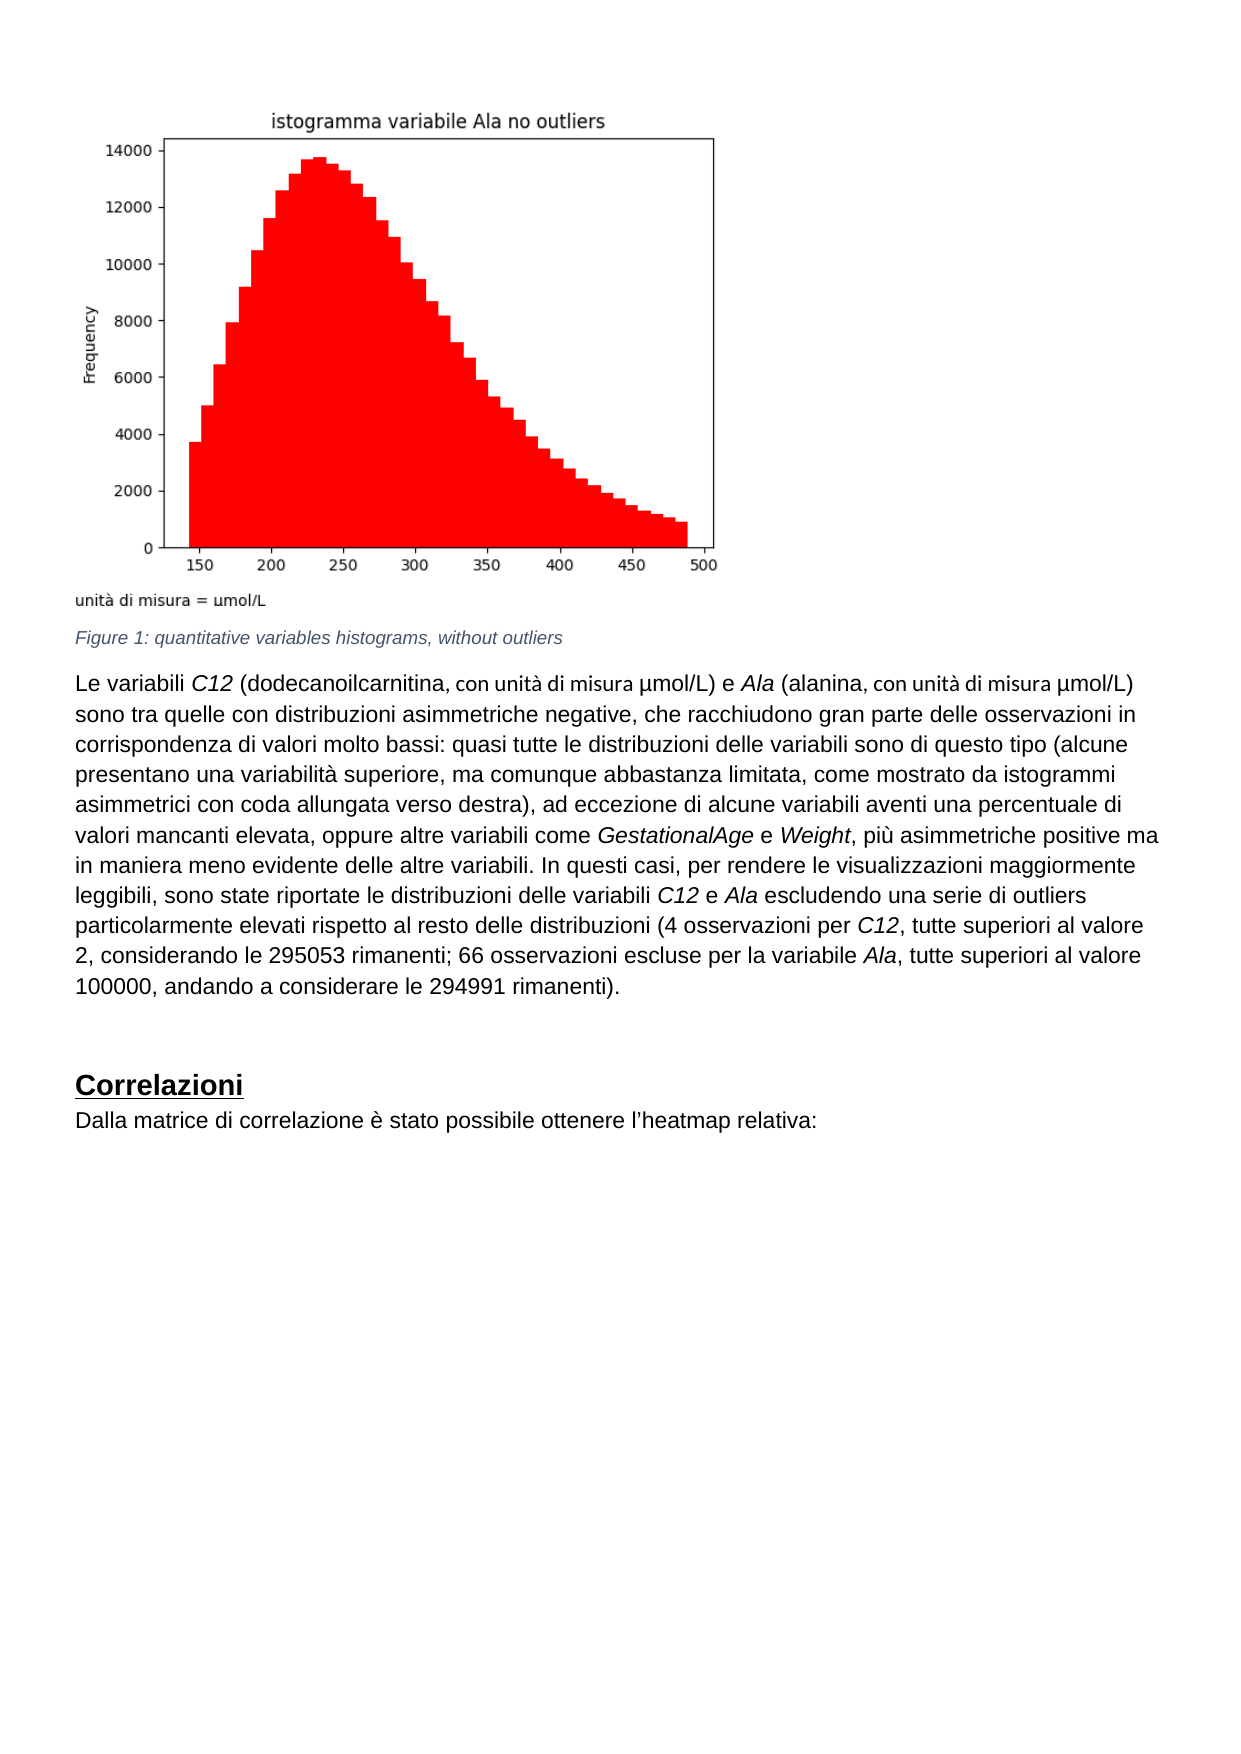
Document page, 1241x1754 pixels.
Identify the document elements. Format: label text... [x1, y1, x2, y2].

text Dalla matrice di correlazione è stato possibile ottenere l’heatmap relativa: [75, 1107, 1165, 1133]
picture [75, 75, 784, 606]
subtitle Correlazioni [75, 1068, 1165, 1102]
text Le variabili C12 (dodecanoilcarnitina, con unità di misura µmol/L) e Ala (alanina, con unità di misura µmol/L) sono tra quelle con distribuzioni asimmetriche negative, che racchiudono gran parte delle osservazioni in corrispondenza di valori molto bassi: quasi tutte le distribuzioni delle variabili sono di questo tipo (alcune presentano una variabilità superiore, ma comunque abbastanza limitata, come mostrato da istogrammi asimmetrici con coda allungata verso destra), ad eccezione di alcune variabili aventi una percentuale di valori mancanti elevata, oppure altre variabili come GestationalAge e Weight, più asimmetriche positive ma in maniera meno evidente delle altre variabili. In questi casi, per rendere le visualizzazioni maggiormente leggibili, sono state riportate le distribuzioni delle variabili C12 e Ala escludendo una serie di outliers particolarmente elevati rispetto al resto delle distribuzioni (4 osservazioni per C12, tutte superiori al valore 2, considerando le 295053 rimanenti; 66 osservazioni escluse per la variabile Ala, tutte superiori al valore 100000, andando a considerare le 294991 rimanenti). [75, 669, 1165, 999]
text Figure 1: quantitative variables histograms, without outliers [75, 627, 1165, 648]
